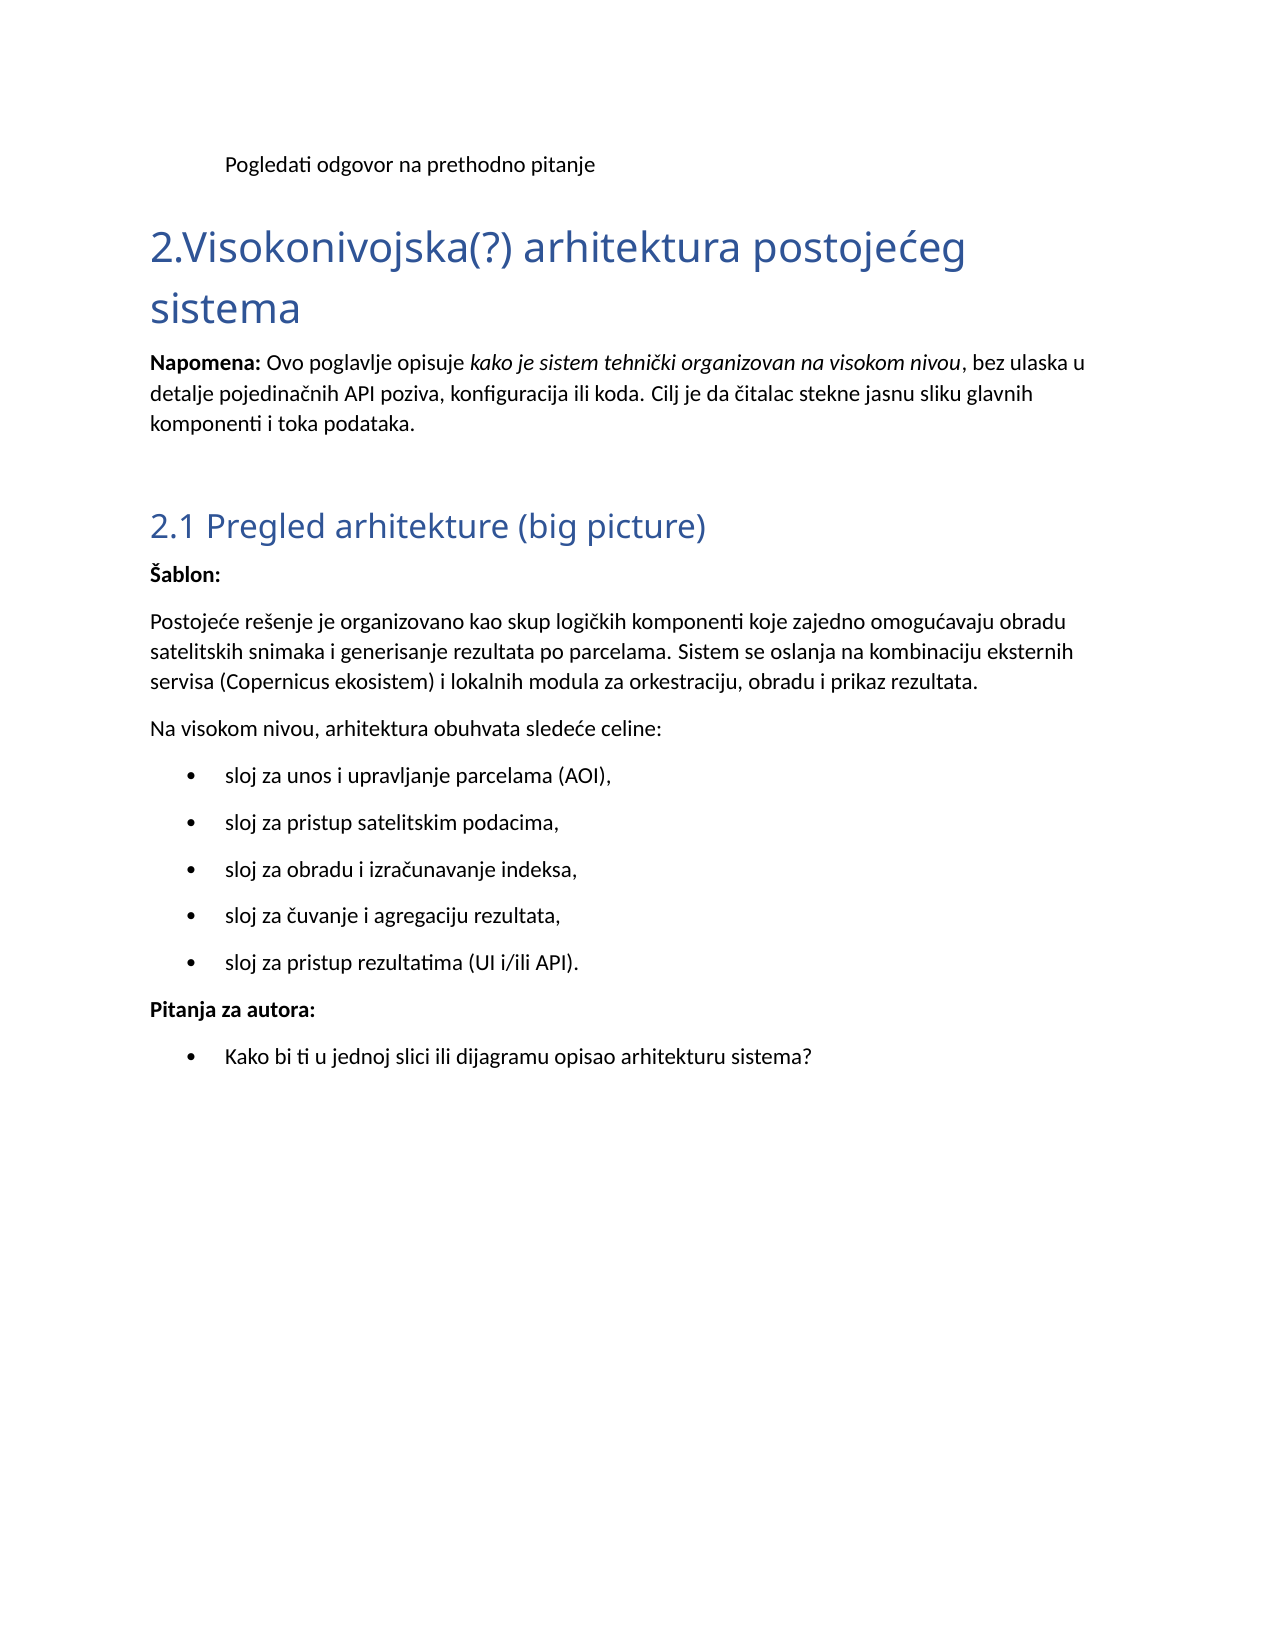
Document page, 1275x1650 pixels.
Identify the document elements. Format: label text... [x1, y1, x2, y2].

list sloj za pristup rezultatima (UI i/ili API). [187, 948, 1125, 977]
list sloj za pristup satelitskim podacima, [187, 808, 1125, 836]
list Kako bi ti u jednoj slici ili dijagramu opisao arhitekturu sistema? [187, 1042, 1125, 1070]
list sloj za unos i upravljanje parcelama (AOI), [187, 761, 1125, 789]
list sloj za obradu i izračunavanje indeksa, [187, 855, 1125, 883]
text Šablon: [150, 560, 1125, 588]
text Postojeće rešenje je organizovano kao skup logičkih komponenti koje zajedno omogućavaju obradu satelitskih snimaka i generisanje rezultata po parcelama. Sistem se oslanja na kombinaciju eksternih servisa (Copernicus ekosistem) i lokalnih modula za orkestraciju, obradu i prikaz rezultata. [150, 607, 1125, 695]
text Na visokom nivou, arhitektura obuhvata sledeće celine: [150, 714, 1125, 742]
text Pogledati odgovor na prethodno pitanje [225, 150, 1125, 178]
subtitle 2.Visokonivojska(?) arhitektura postojećeg sistema [150, 218, 1125, 336]
subtitle 2.1 Pregled arhitekture (big picture) [150, 503, 1125, 548]
text Pitanja za autora: [150, 995, 1125, 1023]
text Napomena: Ovo poglavlje opisuje kako je sistem tehnički organizovan na visokom nivou, bez ulaska u detalje pojedinačnih API poziva, konfiguracija ili koda. Cilj je da čitalac stekne jasnu sliku glavnih komponenti i toka podataka. [150, 348, 1125, 437]
list sloj za čuvanje i agregaciju rezultata, [187, 902, 1125, 930]
